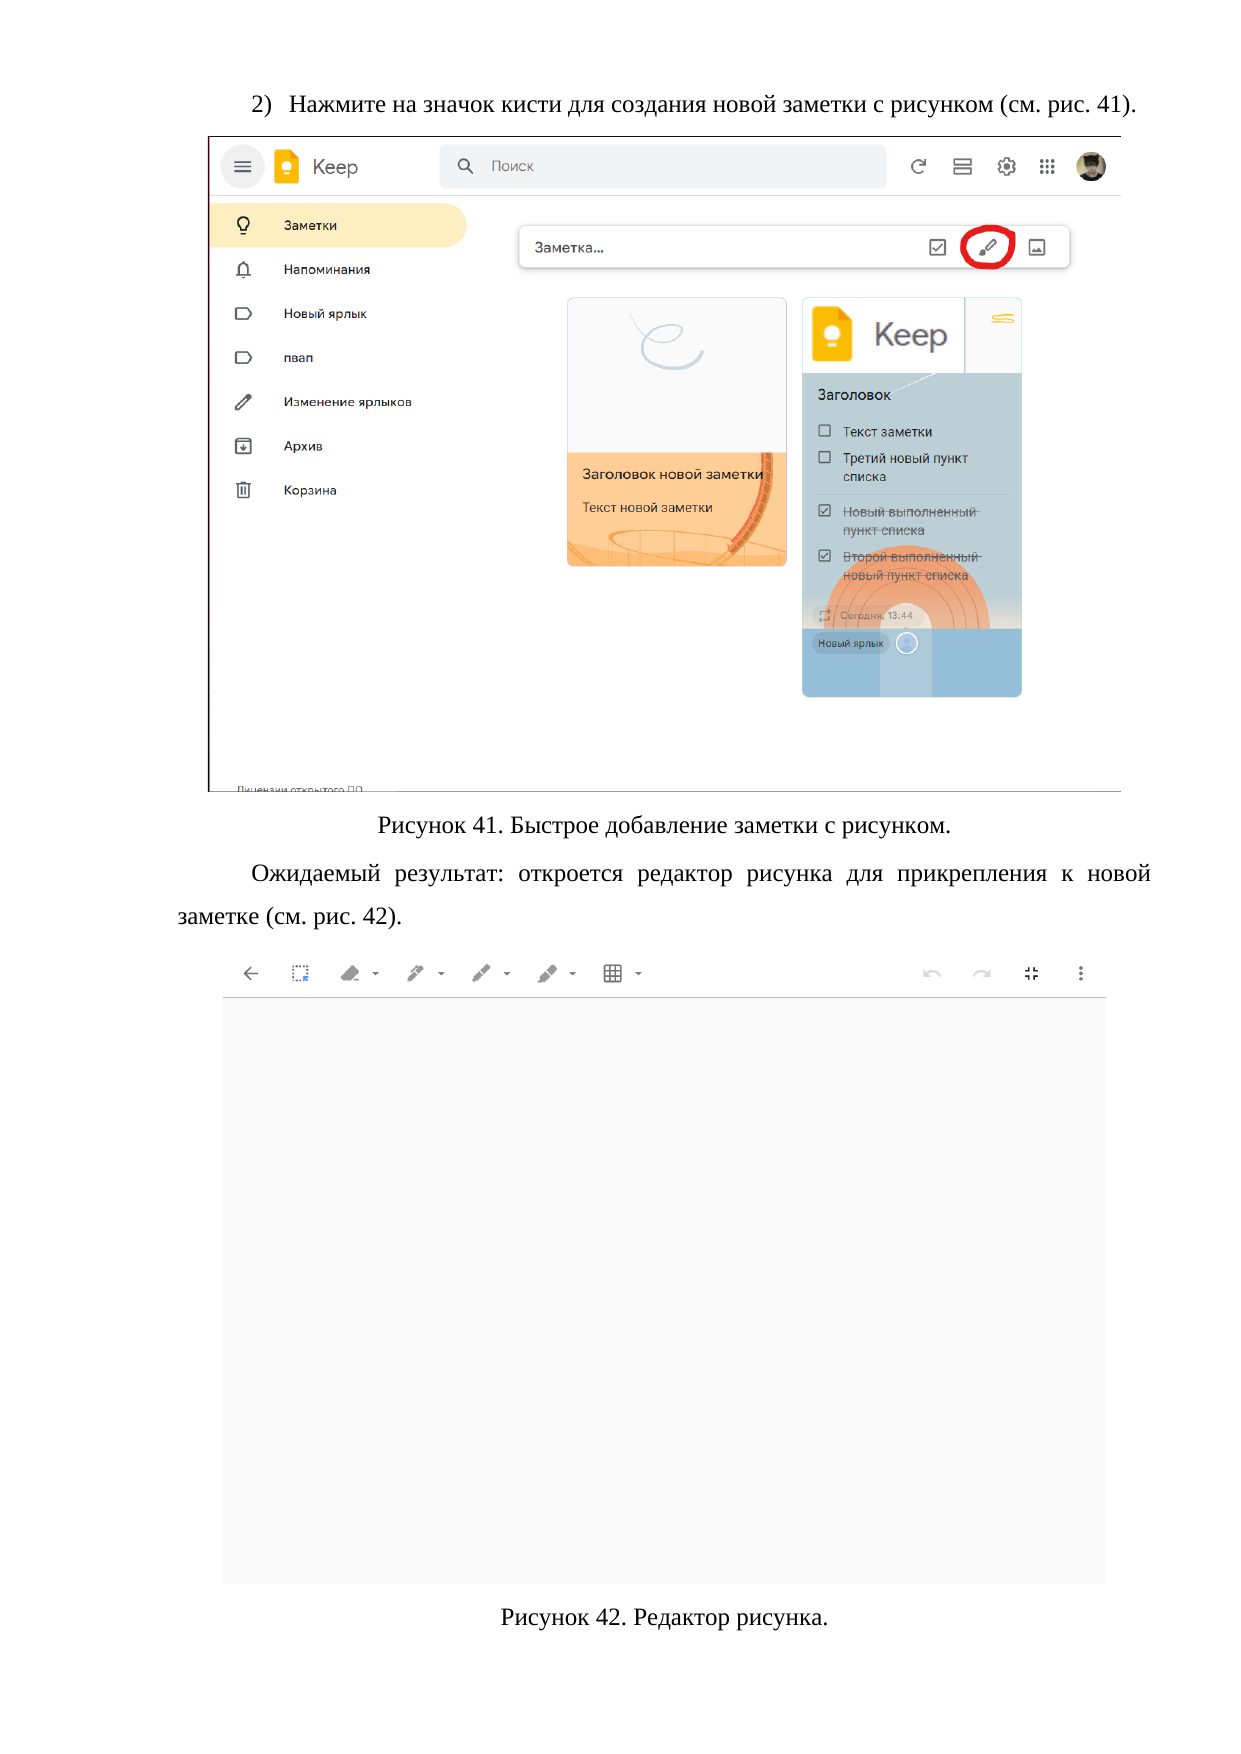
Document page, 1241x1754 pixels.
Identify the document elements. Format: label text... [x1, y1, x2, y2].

picture [207, 136, 1121, 792]
text Рисунок 42. Редактор рисунка. [177, 1602, 1152, 1631]
list Нажмите на значок кисти для создания новой заметки с рисунком (см. рис. 41). [251, 89, 1152, 117]
picture [223, 948, 1106, 1584]
text Ожидаемый результат: откроется редактор рисунка для прикрепления к новой заметке (см. рис. 42). [177, 858, 1152, 930]
text Рисунок 41. Быстрое добавление заметки с рисунком. [177, 810, 1152, 839]
